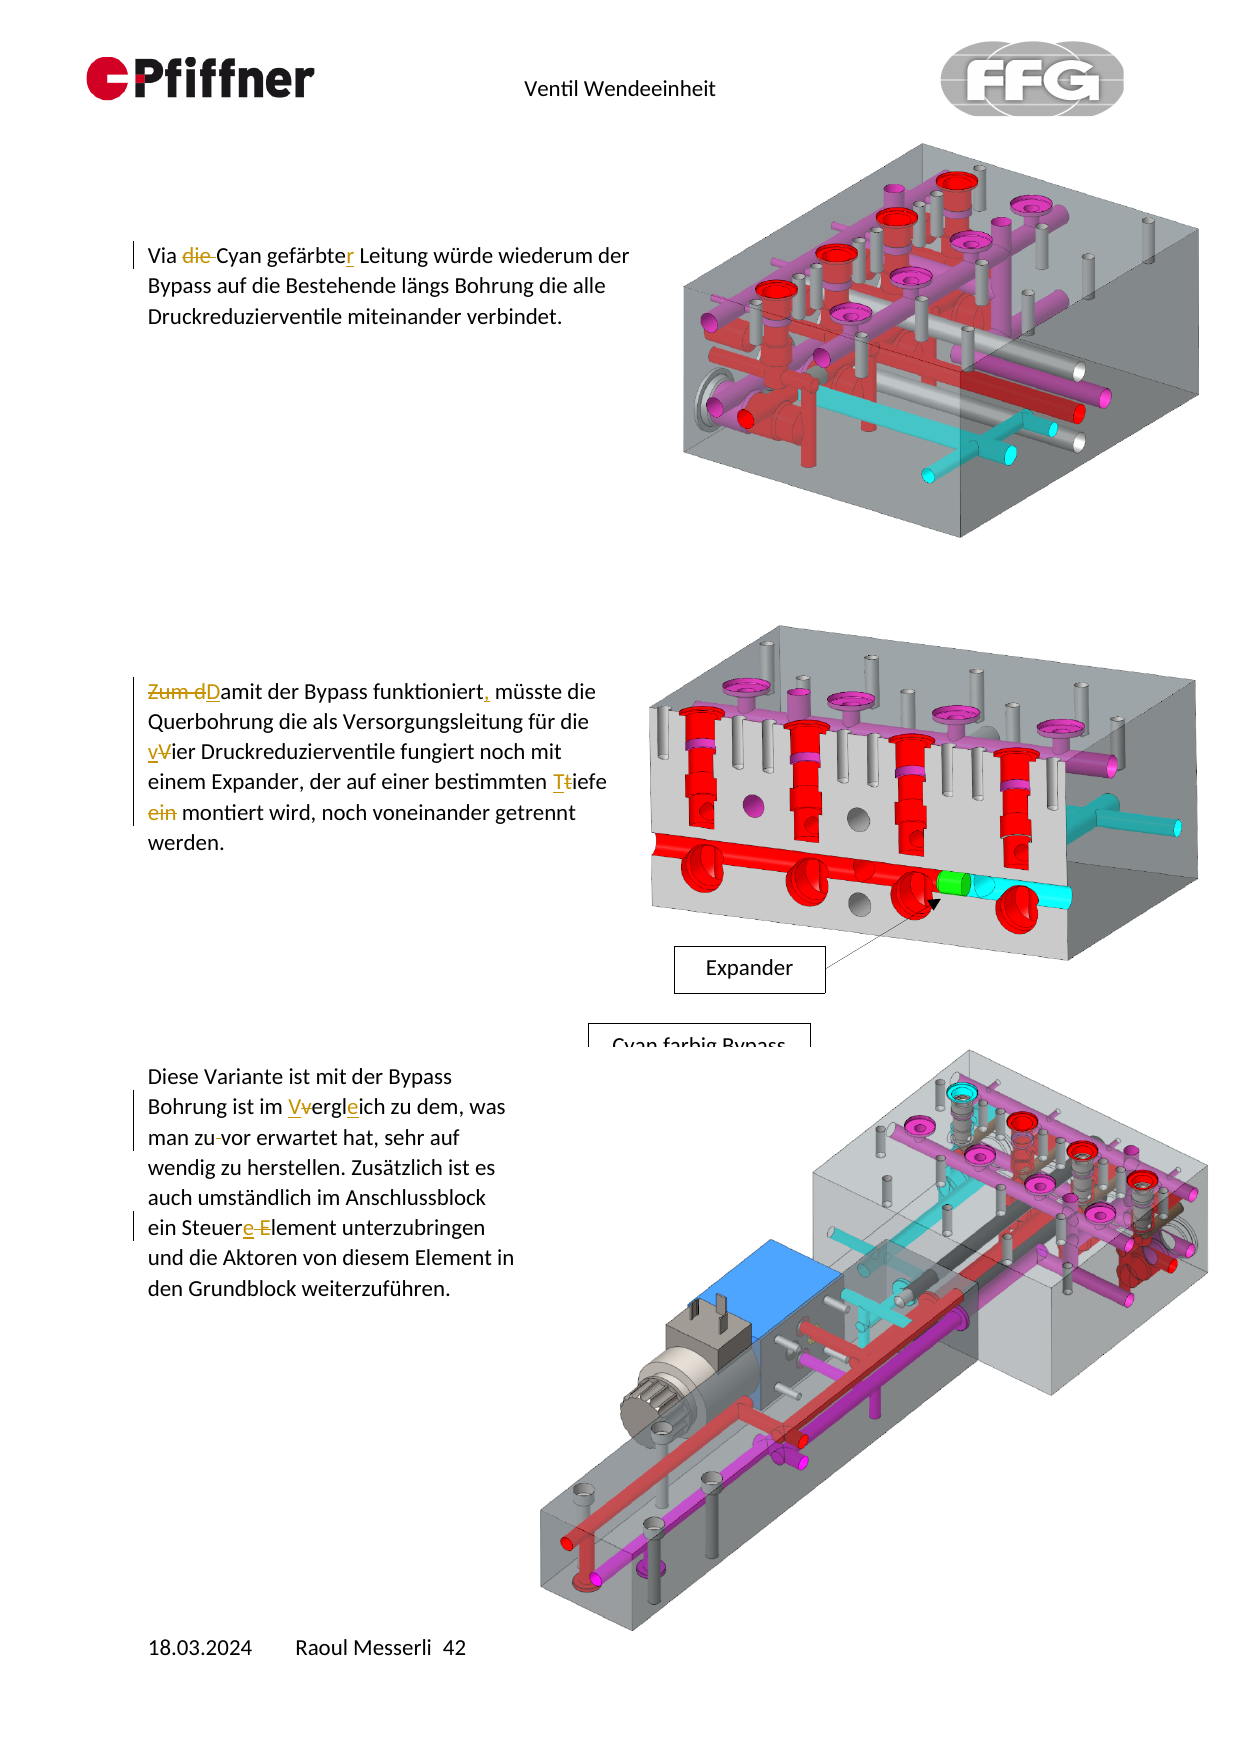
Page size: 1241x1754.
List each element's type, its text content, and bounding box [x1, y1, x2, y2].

text Via Cyan gefärbte Leitung würde wiederum der Bypass auf die Bestehende längs Bohrung die alle Druckreduzierventile miteinander verbindet. [148, 241, 677, 330]
picture [634, 616, 1203, 966]
picture [939, 41, 1124, 116]
picture [535, 1047, 1214, 1646]
picture [86, 57, 315, 101]
text amit der Bypass funktioniert müsste die Querbohrung die als Versorgungsleitung für die ier Druckreduzierventile fungiert noch mit einem Expander, der auf einer bestimmten iefe montiert wird, noch voneinander getrennt werden. [148, 677, 634, 856]
text Diese Variante ist mit der Bypass Bohrung ist im erglich zu dem, was man zuvor erwartet hat, sehr auf wendig zu herstellen. Zusätzlich ist es auch umständlich im Anschlussblock ein Steuerlement unterzubringen und die Aktoren von diesem Element in den Grundblock weiterzuführen. [148, 1062, 535, 1151]
picture [677, 139, 1202, 536]
